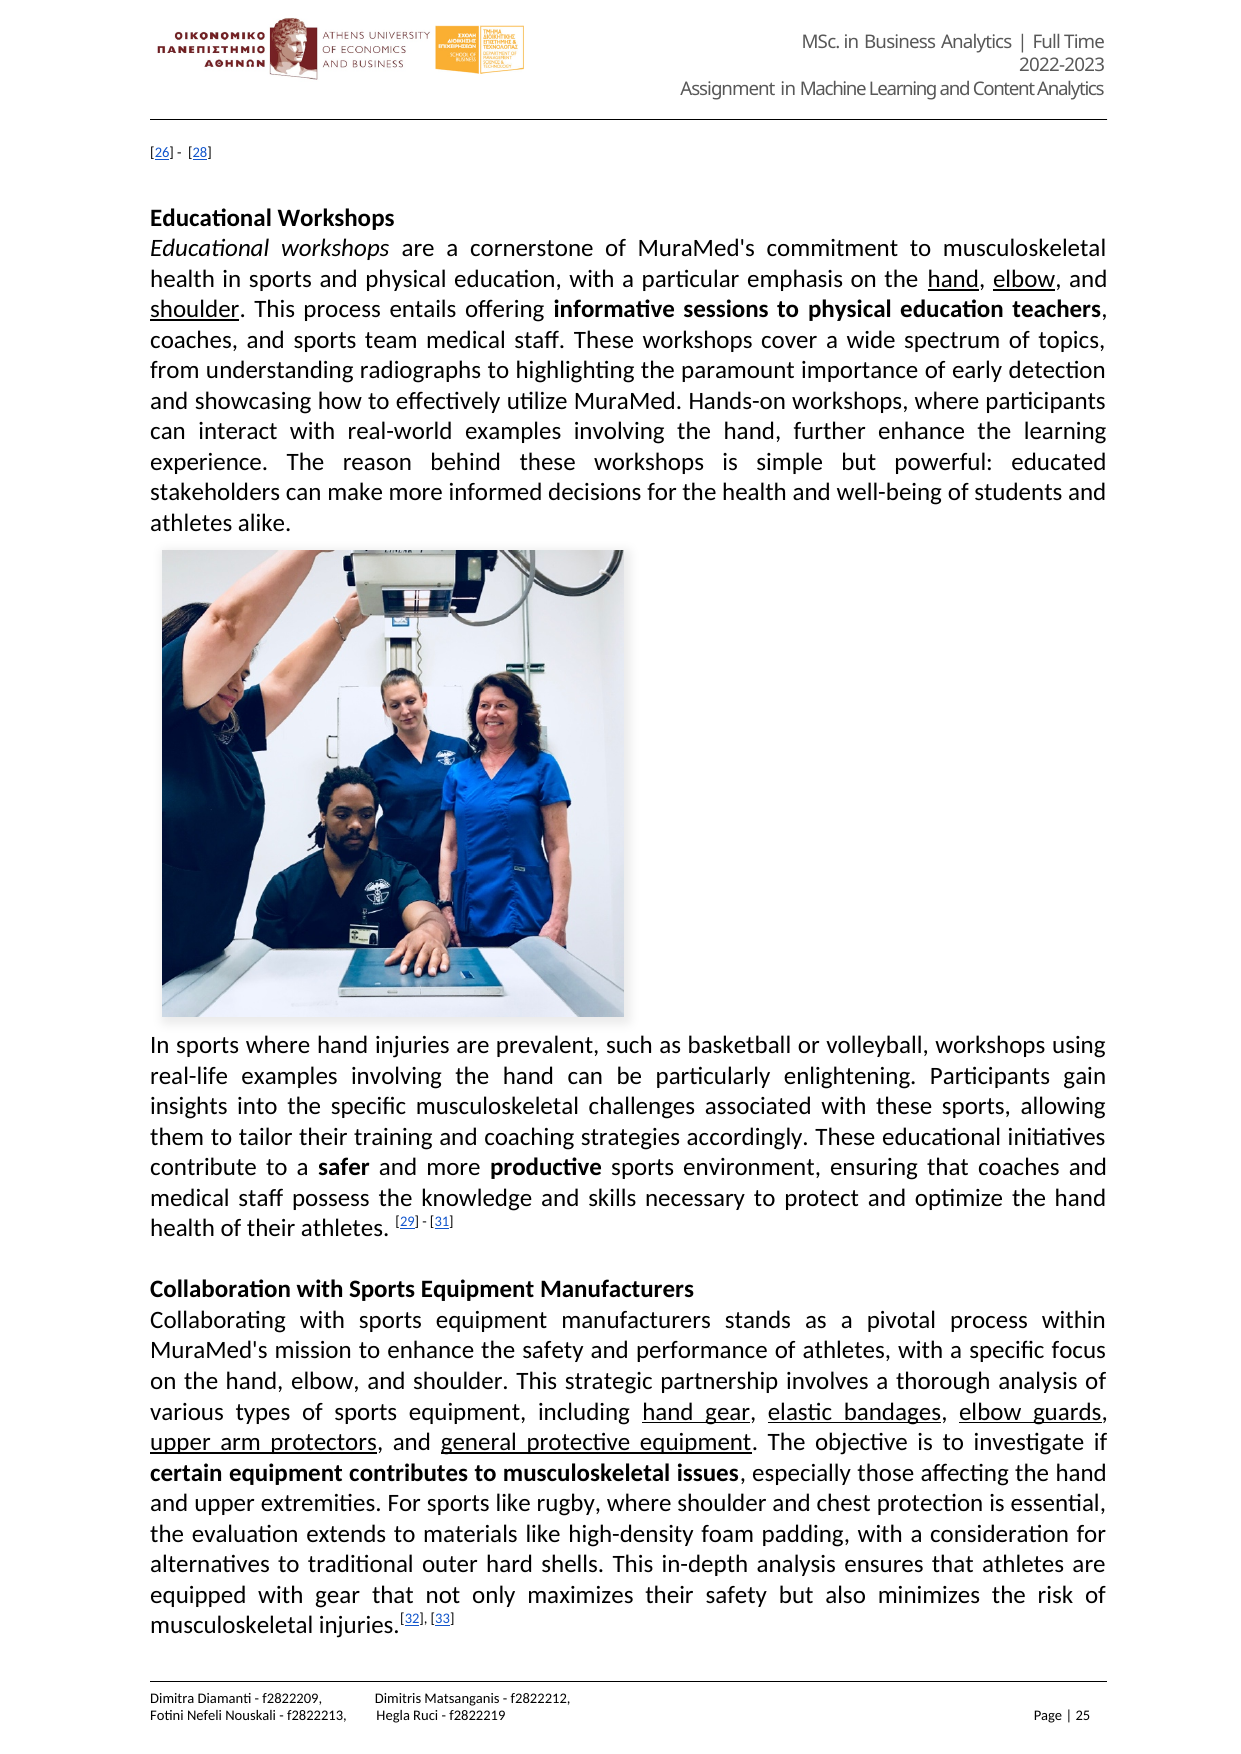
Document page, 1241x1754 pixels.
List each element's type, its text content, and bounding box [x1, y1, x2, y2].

text Collaborating with sports equipment manufacturers stands as a pivotal process within MuraMed's mission to enhance the safety and performance of athletes, with a specific focus on the hand, elbow, and shoulder. This strategic partnership involves a thorough analysis of various types of sports equipment, including hand gear, elastic bandages, elbow guards, upper arm protectors, and general protective equipment. The objective is to investigate if certain equipment contributes to musculoskeletal issues, especially those affecting the hand and upper extremities. For sports like rugby, where shoulder and chest protection is essential, the evaluation extends to materials like high-density foam padding, with a consideration for alternatives to traditional outer hard shells. This in-depth analysis ensures that athletes are equipped with gear that not only maximizes their safety but also minimizes the risk of musculoskeletal injuries.[32], [33] [150, 1304, 1107, 1640]
subtitle Collaboration with Sports Equipment Manufacturers [150, 1273, 1107, 1304]
text Educational workshops are a cornerstone of MuraMed's commitment to musculoskeletal health in sports and physical education, with a particular emphasis on the hand, elbow, and shoulder. This process entails offering informative sessions to physical education teachers, coaches, and sports team medical staff. These workshops cover a wide spectrum of topics, from understanding radiographs to highlighting the paramount importance of early detection and showcasing how to effectively utilize MuraMed. Hands-on workshops, where participants can interact with real-world examples involving the hand, further enhance the learning experience. The reason behind these workshops is simple but powerful: educated stakeholders can make more informed decisions for the health and well-being of students and athletes alike. [150, 232, 1107, 538]
text In sports where hand injuries are prevalent, such as basketball or volleyball, workshops using real-life examples involving the hand can be particularly enlightening. Participants gain insights into the specific musculoskeletal challenges associated with these sports, allowing them to tailor their training and coaching strategies accordingly. These educational initiatives contribute to a safer and more productive sports environment, ensuring that coaches and medical staff possess the knowledge and skills necessary to protect and optimize the hand health of their athletes. [29] - [31] [150, 1029, 1107, 1243]
subtitle Educational Workshops [150, 202, 1107, 232]
picture [151, 17, 526, 82]
text [26] - [28] [150, 143, 1107, 202]
picture [162, 550, 624, 1017]
